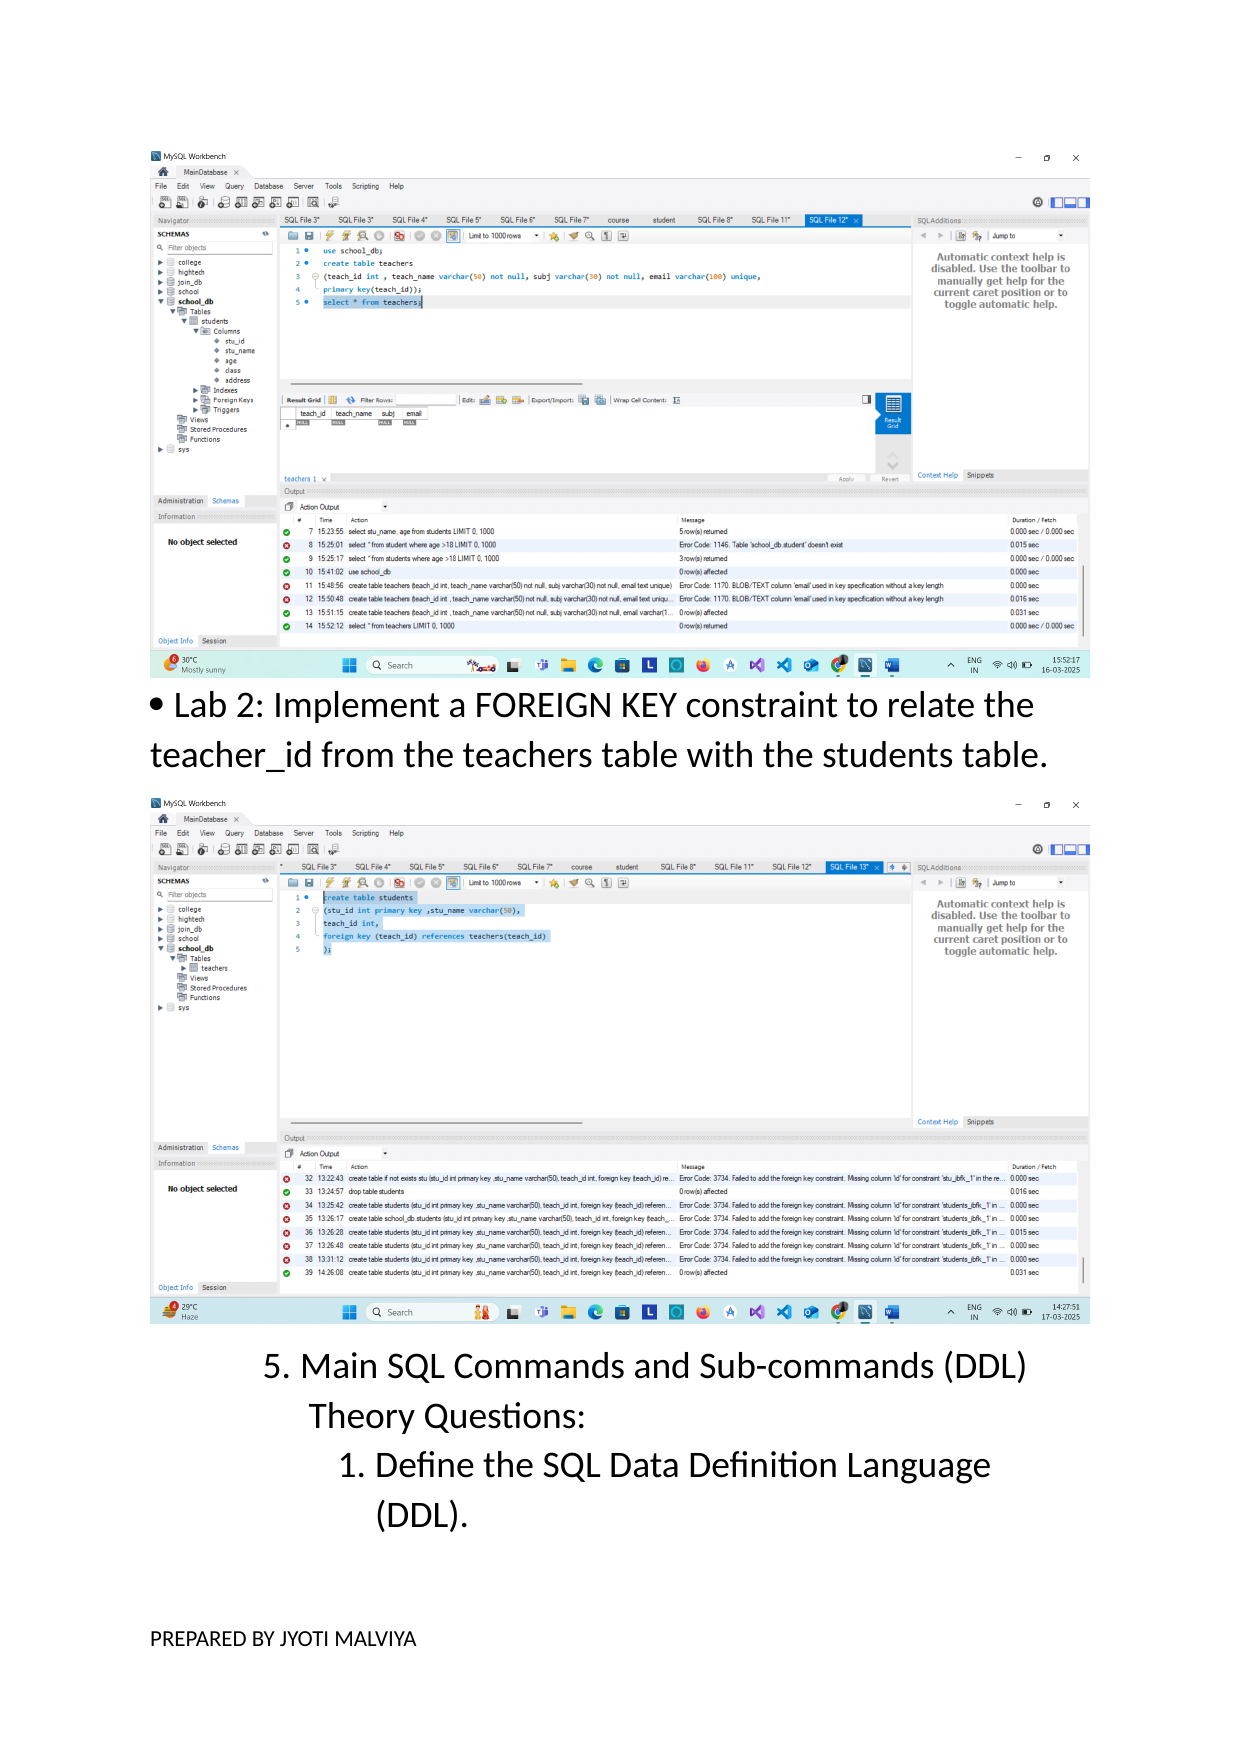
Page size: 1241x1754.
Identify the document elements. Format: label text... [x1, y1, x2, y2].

list Theory Questions: [300, 1392, 1090, 1438]
picture [150, 150, 1091, 678]
text Lab 2: Implement a FOREIGN KEY constraint to relate the teacher_id from the teachers table with the students table. [150, 678, 1090, 777]
list Define the SQL Data Definition Language (DDL). [337, 1441, 1090, 1537]
picture [150, 797, 1091, 1324]
list Main SQL Commands and Sub-commands (DDL) [262, 1342, 1090, 1388]
